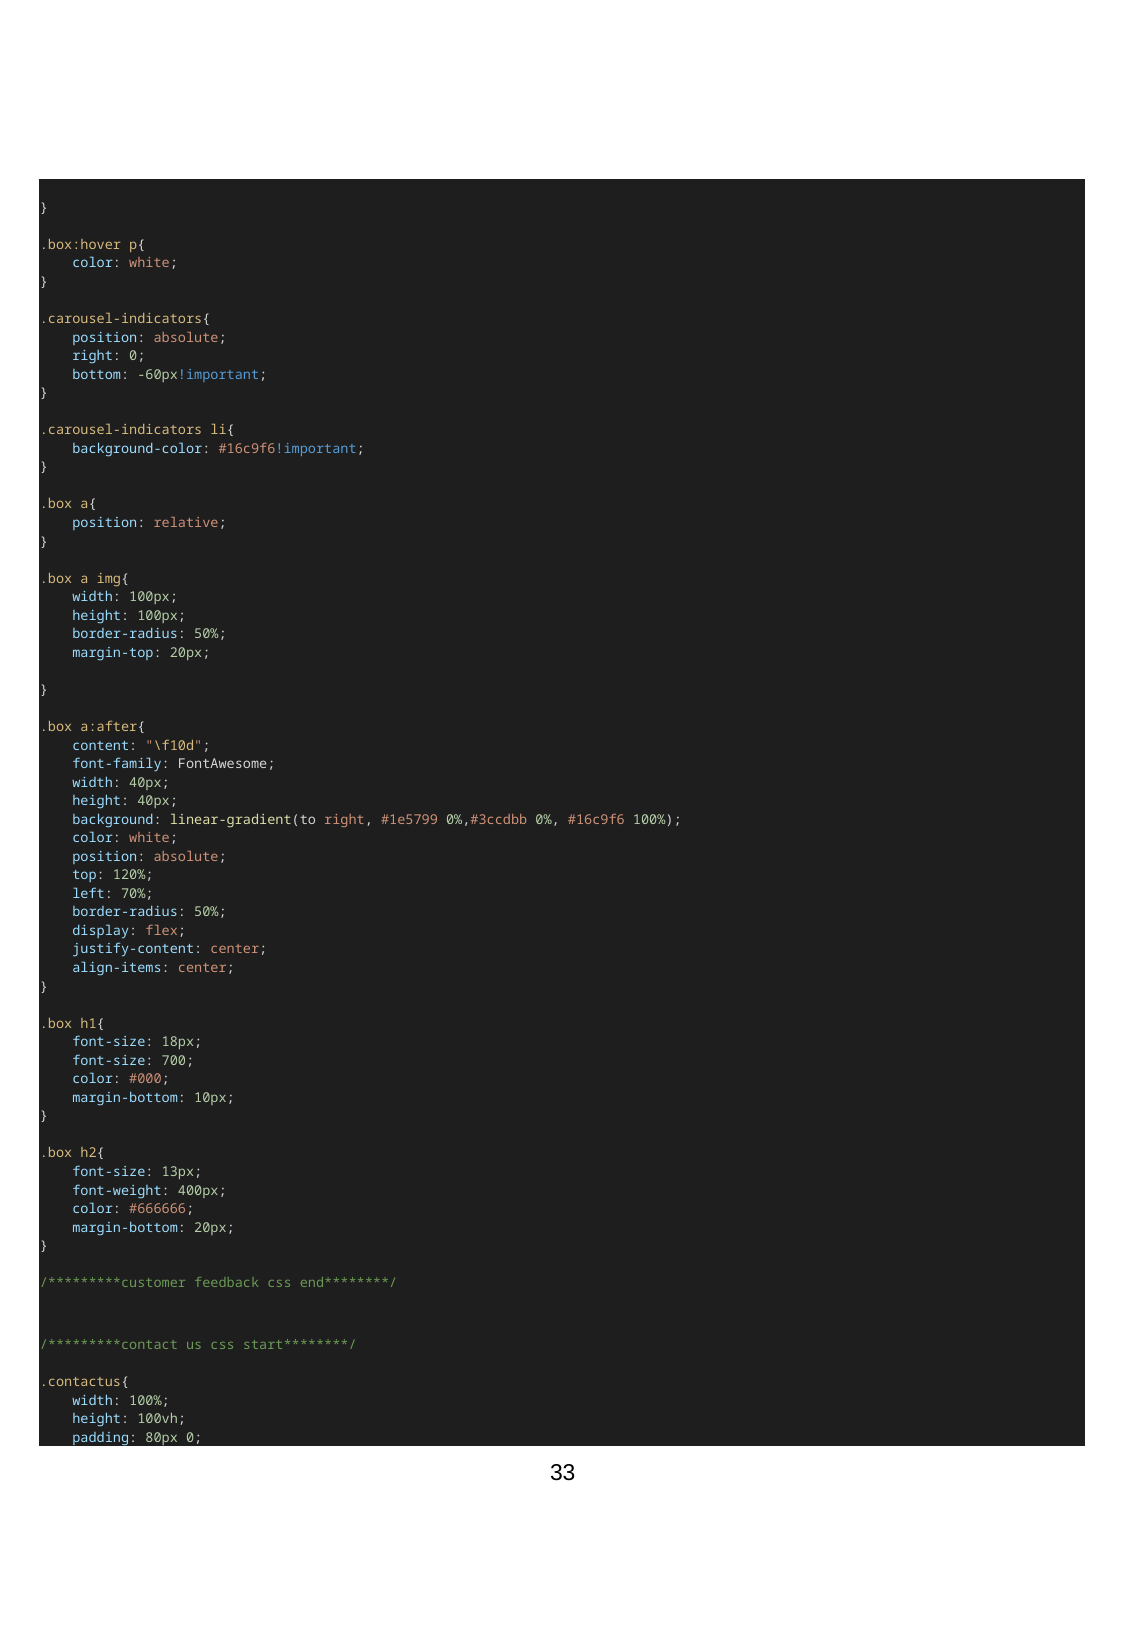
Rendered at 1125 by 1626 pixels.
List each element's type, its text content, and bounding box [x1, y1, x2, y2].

text right: 0; [39, 346, 1085, 364]
text .box:hover p{ [39, 235, 1085, 253]
text .carousel-indicators{ [39, 309, 1085, 327]
text } [39, 531, 1085, 550]
text } [39, 1106, 1085, 1125]
text /*********contact us css start********/ [39, 1335, 1085, 1354]
text } [39, 457, 1085, 476]
text .box a:after{ [39, 717, 1085, 735]
text left: 70%; [39, 884, 1085, 902]
text margin-bottom: 20px; [39, 1217, 1085, 1236]
text align-items: center; [39, 958, 1085, 976]
text padding: 80px 0; [39, 1428, 1085, 1446]
text width: 100px; [39, 587, 1085, 606]
text background: linear-gradient(to right, #1e5799 0%,#3ccdbb 0%, #16c9f6 100%); [39, 809, 1085, 828]
text position: relative; [39, 513, 1085, 531]
text color: white; [39, 253, 1085, 272]
text .carousel-indicators li{ [39, 420, 1085, 439]
text color: white; [39, 828, 1085, 847]
text font-family: FontAwesome; [39, 754, 1085, 772]
text border-radius: 50%; [39, 902, 1085, 921]
text } [39, 383, 1085, 402]
text width: 40px; [39, 772, 1085, 791]
text justify-content: center; [39, 939, 1085, 958]
text font-weight: 400px; [39, 1180, 1085, 1199]
text background-color: #16c9f6!important; [39, 439, 1085, 457]
text .box h1{ [39, 1013, 1085, 1032]
text margin-bottom: 10px; [39, 1088, 1085, 1106]
text height: 100px; [39, 606, 1085, 624]
text position: absolute; [39, 327, 1085, 346]
text top: 120%; [39, 865, 1085, 884]
text margin-top: 20px; [39, 643, 1085, 661]
text } [39, 272, 1085, 290]
text font-size: 700; [39, 1051, 1085, 1069]
text .box a img{ [39, 568, 1085, 587]
text .box a{ [39, 494, 1085, 513]
text } [39, 680, 1085, 698]
text color: #000; [39, 1069, 1085, 1088]
text } [39, 976, 1085, 995]
text /*********customer feedback css end********/ [39, 1273, 1085, 1292]
text } [39, 1236, 1085, 1254]
text content: "\f10d"; [39, 735, 1085, 754]
text .contactus{ [39, 1372, 1085, 1391]
text height: 100vh; [39, 1409, 1085, 1428]
text border-radius: 50%; [39, 624, 1085, 643]
text font-size: 13px; [39, 1162, 1085, 1180]
text height: 40px; [39, 791, 1085, 809]
text color: #666666; [39, 1199, 1085, 1217]
text } [39, 198, 1085, 216]
text bottom: -60px!important; [39, 364, 1085, 383]
text display: flex; [39, 921, 1085, 939]
text .box h2{ [39, 1143, 1085, 1162]
text width: 100%; [39, 1391, 1085, 1409]
text font-size: 18px; [39, 1032, 1085, 1051]
text position: absolute; [39, 847, 1085, 865]
